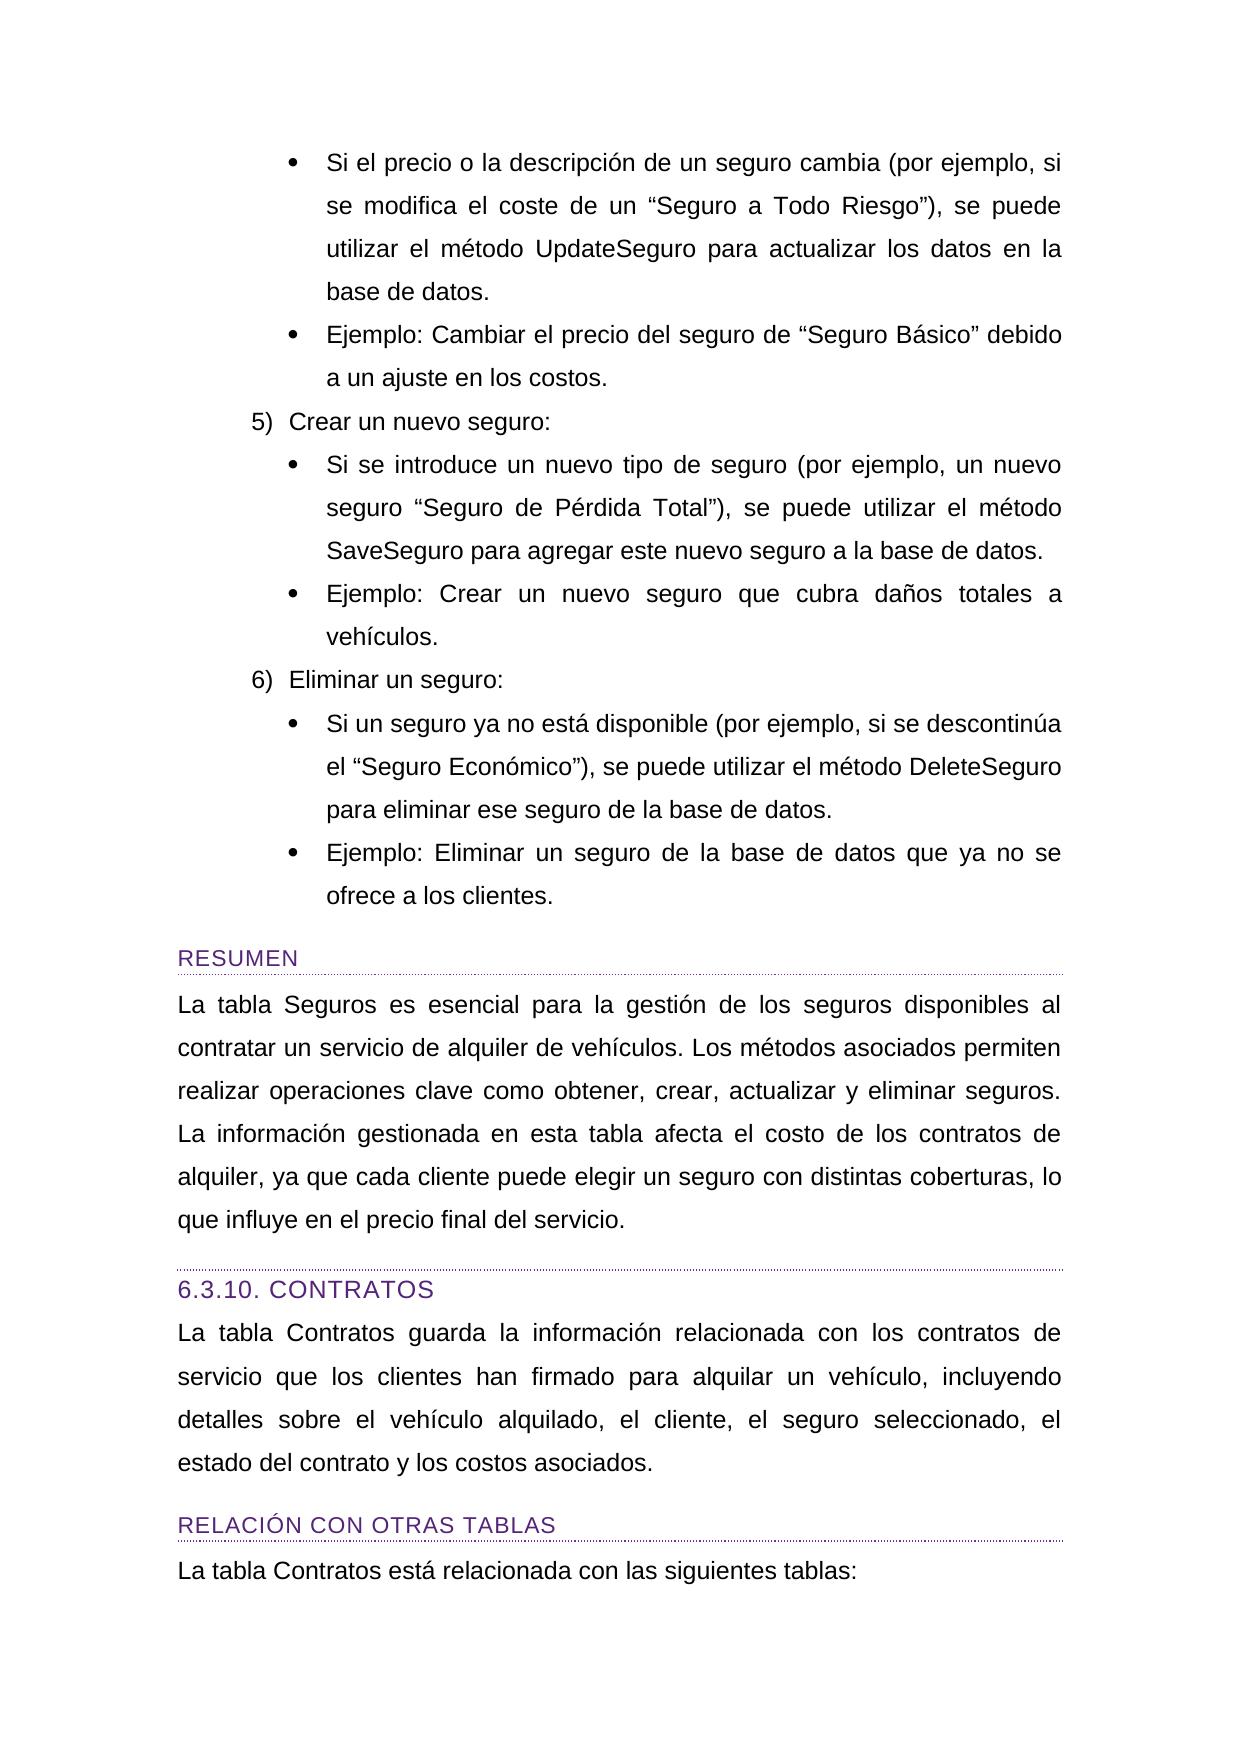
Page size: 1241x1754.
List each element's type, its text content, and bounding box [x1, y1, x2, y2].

list Si un seguro ya no está disponible (por ejemplo, si se descontinúa el “Seguro Económico”), se puede utilizar el método DeleteSeguro para eliminar ese seguro de la base de datos. [288, 709, 1063, 824]
subtitle 6.3.10. Contratos [177, 1269, 1063, 1304]
list Eliminar un seguro: [251, 666, 1063, 694]
text La tabla Seguros es esencial para la gestión de los seguros disponibles al contratar un servicio de alquiler de vehículos. Los métodos asociados permiten realizar operaciones clave como obtener, crear, actualizar y eliminar seguros. La información gestionada en esta tabla afecta el costo de los contratos de alquiler, ya que cada cliente puede elegir un seguro con distintas coberturas, lo que influye en el precio final del servicio. [177, 989, 1063, 1234]
subtitle Resumen [177, 945, 1063, 975]
subtitle Relación con otras tablas [177, 1512, 1063, 1542]
list Si el precio o la descripción de un seguro cambia (por ejemplo, si se modifica el coste de un “Seguro a Todo Riesgo”), se puede utilizar el método UpdateSeguro para actualizar los datos en la base de datos. [288, 148, 1063, 306]
list Ejemplo: Cambiar el precio del seguro de “Seguro Básico” debido a un ajuste en los costos. [288, 320, 1063, 392]
list Ejemplo: Crear un nuevo seguro que cubra daños totales a vehículos. [288, 579, 1063, 651]
list Si se introduce un nuevo tipo de seguro (por ejemplo, un nuevo seguro “Seguro de Pérdida Total”), se puede utilizar el método SaveSeguro para agregar este nuevo seguro a la base de datos. [288, 450, 1063, 565]
list Ejemplo: Eliminar un seguro de la base de datos que ya no se ofrece a los clientes. [288, 838, 1063, 910]
text La tabla Contratos guarda la información relacionada con los contratos de servicio que los clientes han firmado para alquilar un vehículo, incluyendo detalles sobre el vehículo alquilado, el cliente, el seguro seleccionado, el estado del contrato y los costos asociados. [177, 1318, 1063, 1476]
text La tabla Contratos está relacionada con las siguientes tablas: [177, 1556, 1063, 1585]
list Crear un nuevo seguro: [251, 407, 1063, 435]
